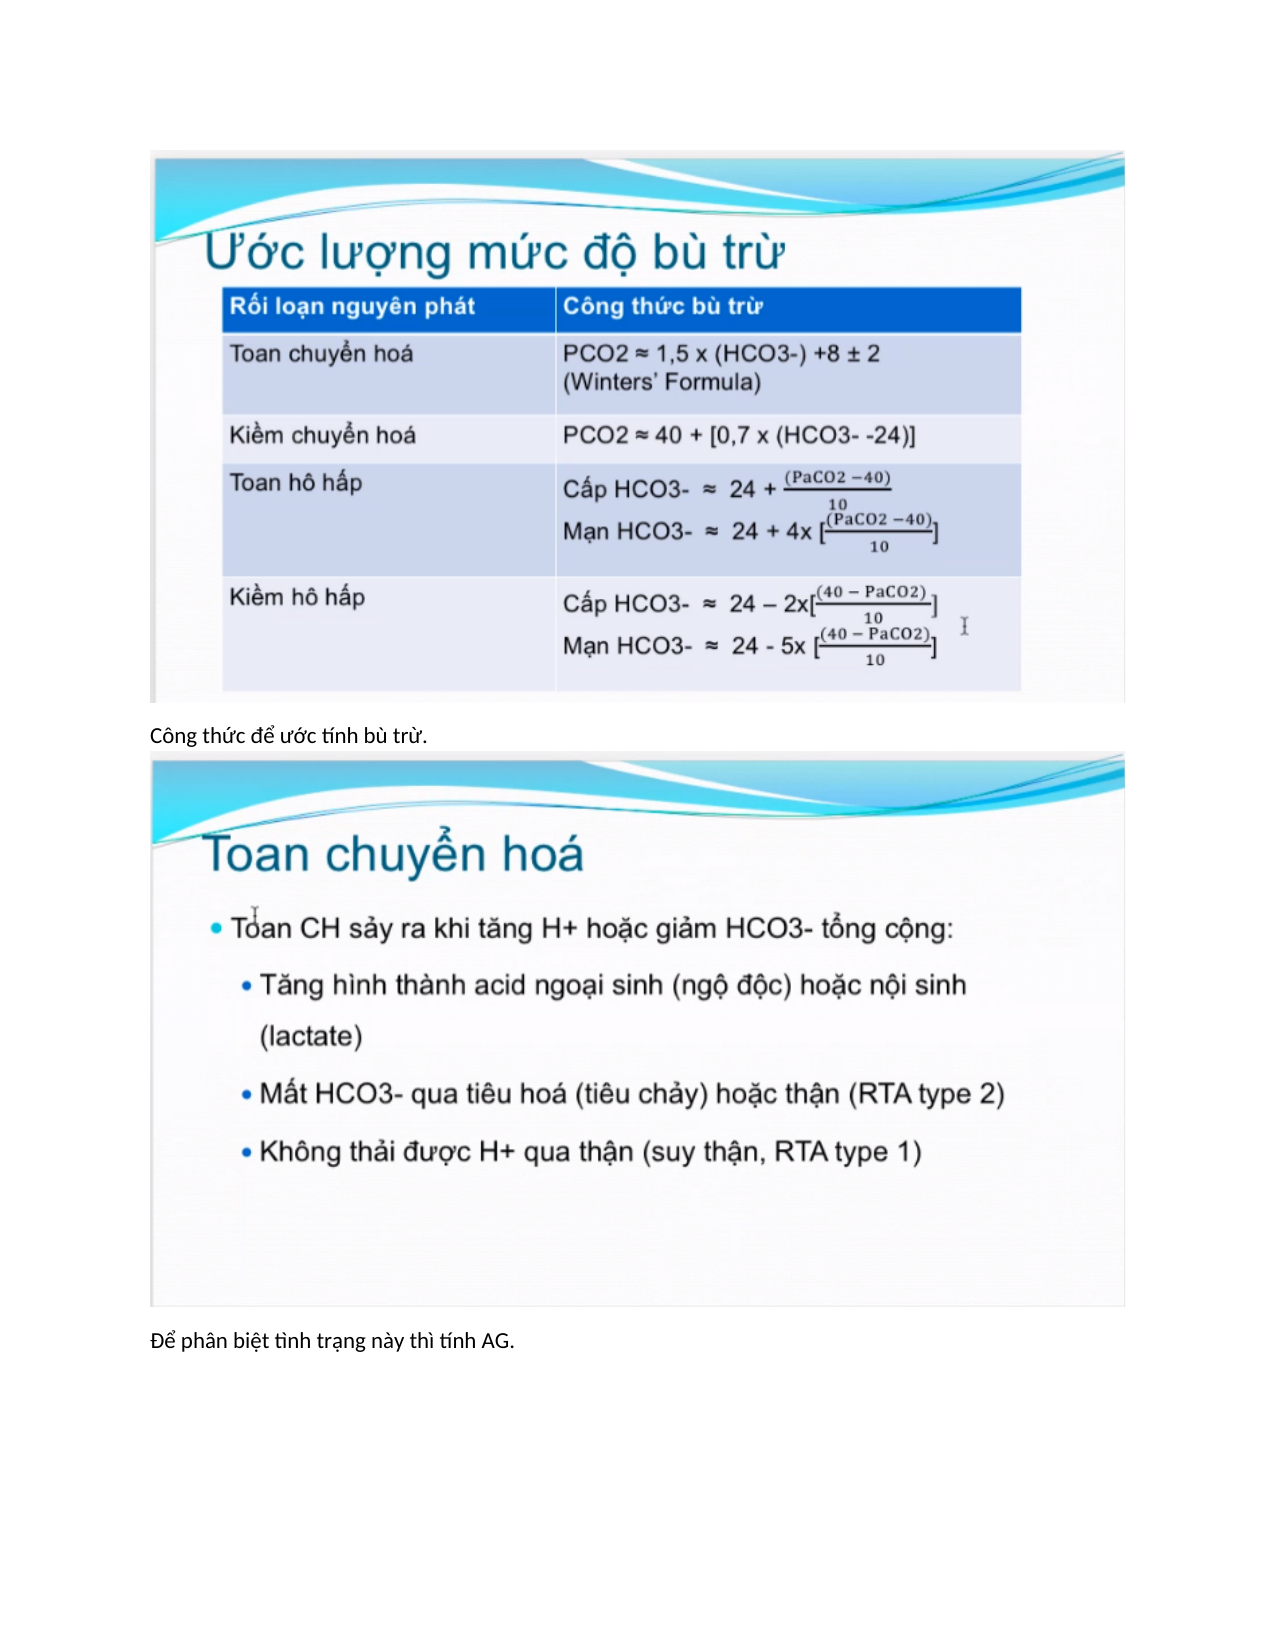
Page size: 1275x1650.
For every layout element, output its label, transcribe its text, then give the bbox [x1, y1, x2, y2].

picture [150, 150, 1125, 703]
text Công thức để ước tính bù trừ. [150, 721, 1125, 751]
picture [150, 751, 1125, 1307]
text Để phân biệt tình trạng này thì tính AG. [150, 1326, 1125, 1354]
